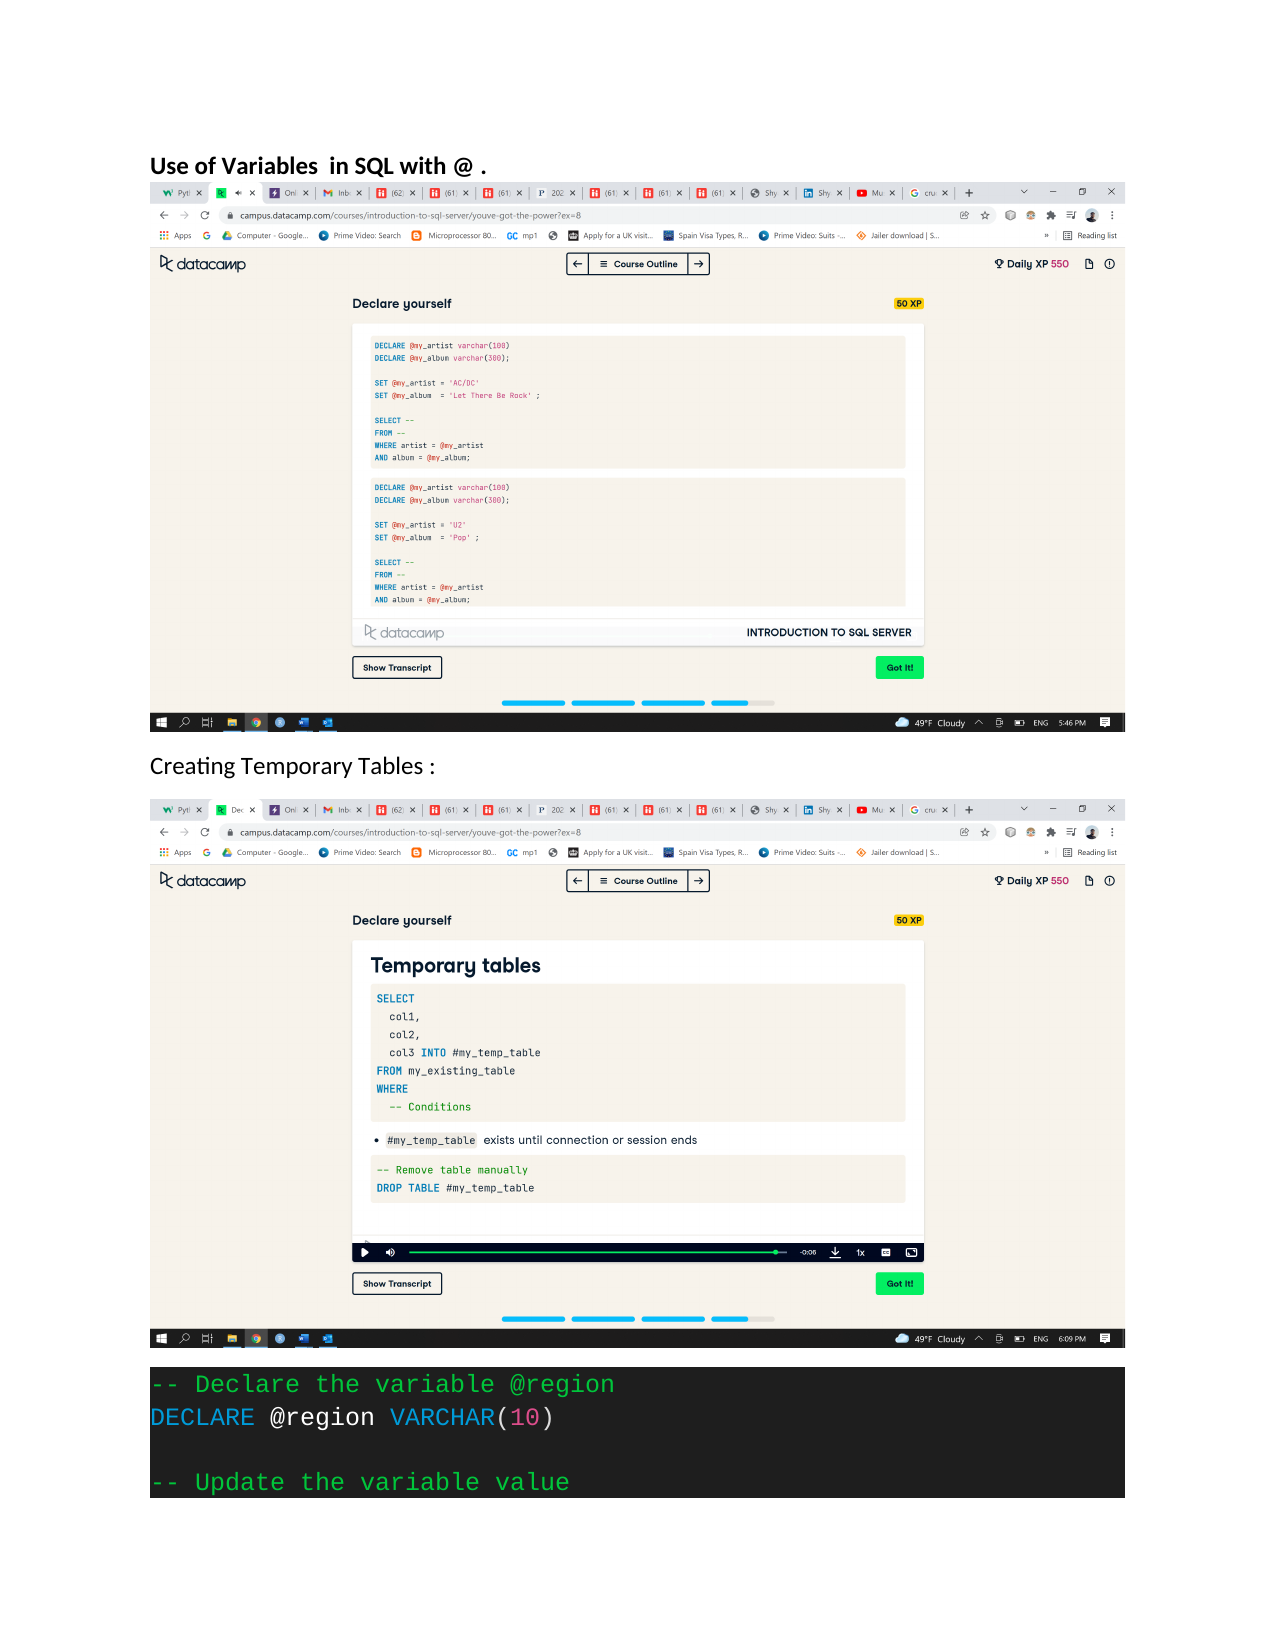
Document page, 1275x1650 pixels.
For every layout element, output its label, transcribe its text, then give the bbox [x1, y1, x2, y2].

text -- Declare the variable @region [150, 1367, 1125, 1400]
text Creating Temporary Tables : [150, 750, 1125, 781]
picture [150, 182, 1125, 732]
text DECLARE @region VARCHAR(10) [150, 1400, 1125, 1432]
picture [150, 799, 1125, 1348]
text -- Update the variable value [150, 1465, 1125, 1498]
text Use of Variables in SQL with @ . [150, 150, 1125, 182]
